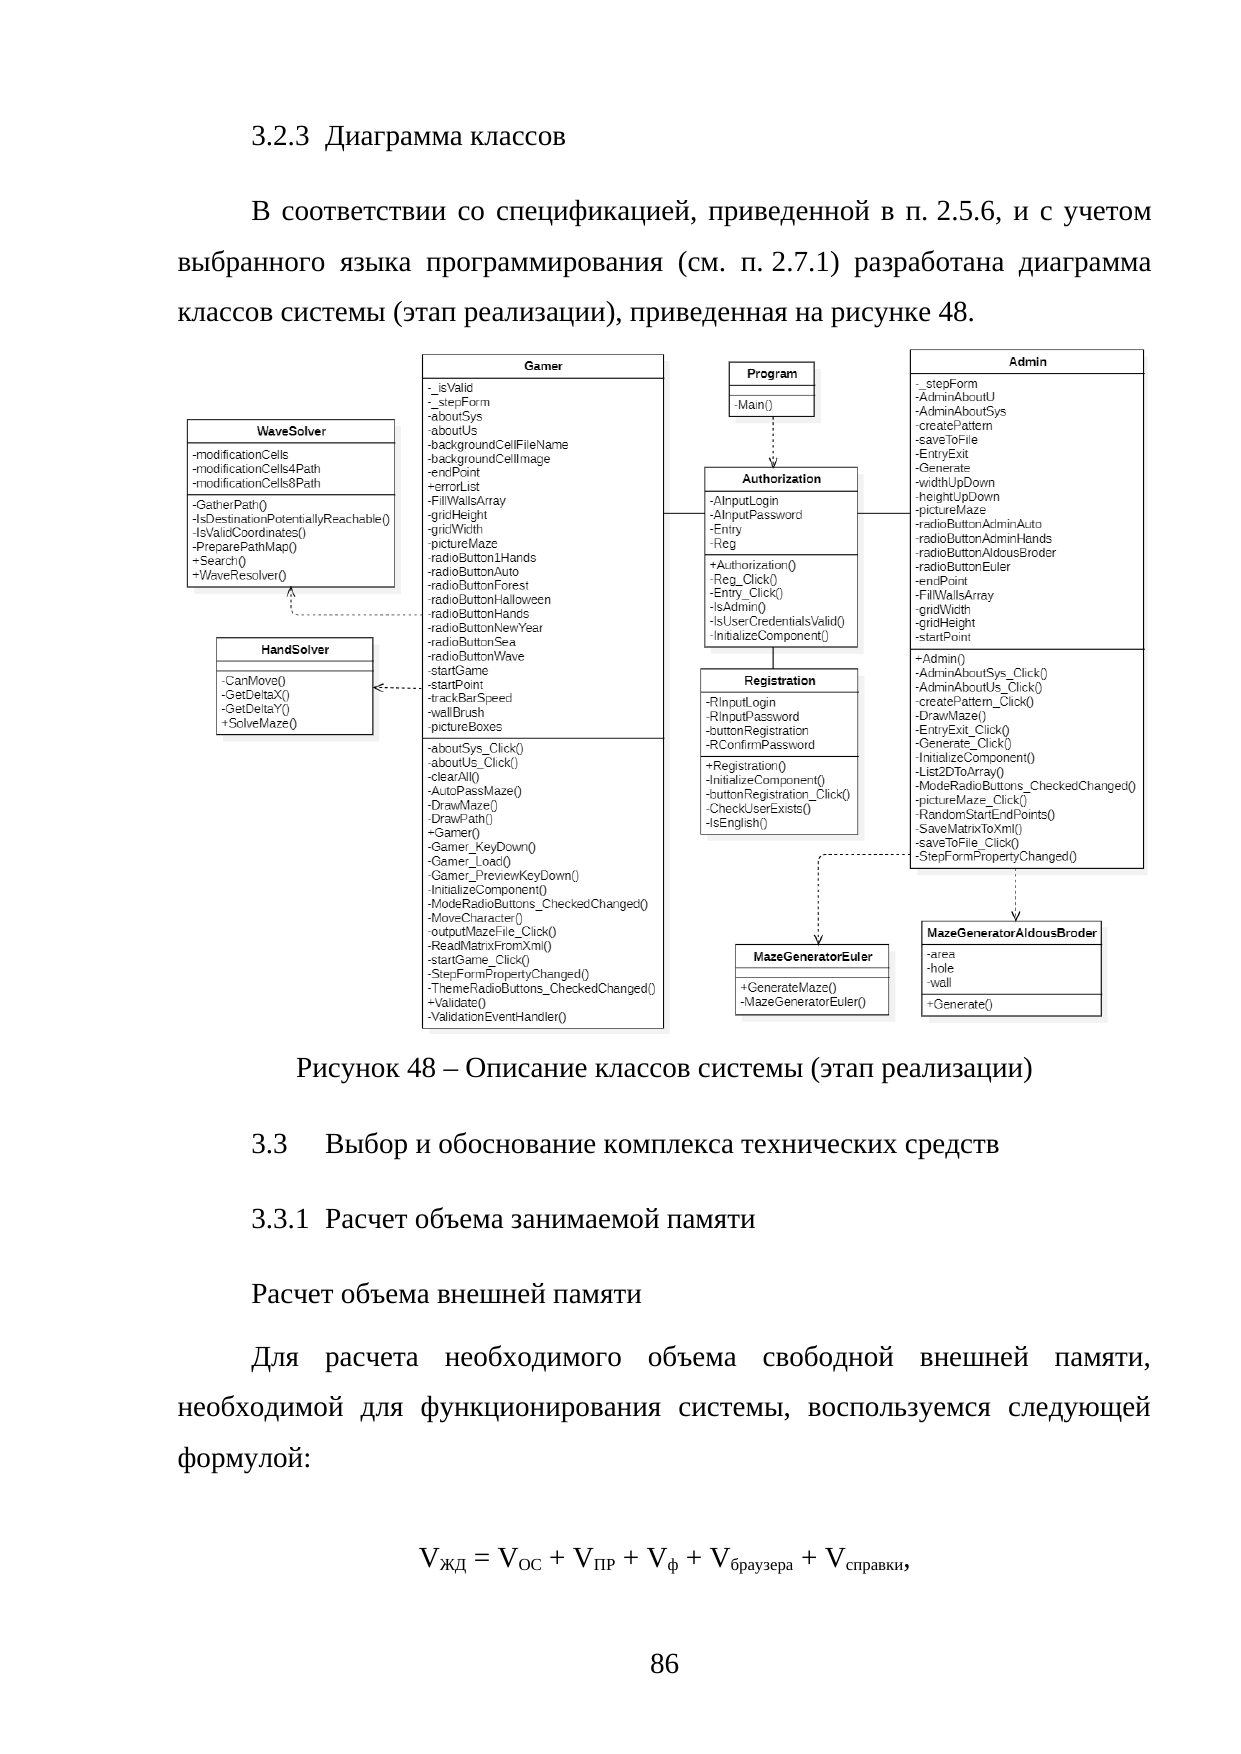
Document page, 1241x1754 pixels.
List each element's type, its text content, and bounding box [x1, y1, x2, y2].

text Для расчета необходимого объема свободной внешней памяти, необходимой для функционирования системы, воспользуемся следующей формулой: [177, 1339, 1152, 1473]
text VЖД = VОС + VПР + Vф + Vбраузера + Vсправки, [177, 1540, 1152, 1574]
text В соответствии со спецификацией, приведенной в п. 2.5.6, и с учетом выбранного языка программирования (см. п. 2.7.1) разработана диаграмма классов системы (этап реализации), приведенная на рисунке 48. [177, 193, 1152, 328]
text Диаграмма классов [251, 118, 1152, 152]
text Расчет объема внешней памяти [177, 1276, 1152, 1310]
list Расчет объема занимаемой памяти [251, 1201, 1152, 1234]
list Выбор и обоснование комплекса технических средств [251, 1126, 1152, 1159]
picture [181, 344, 1148, 1034]
